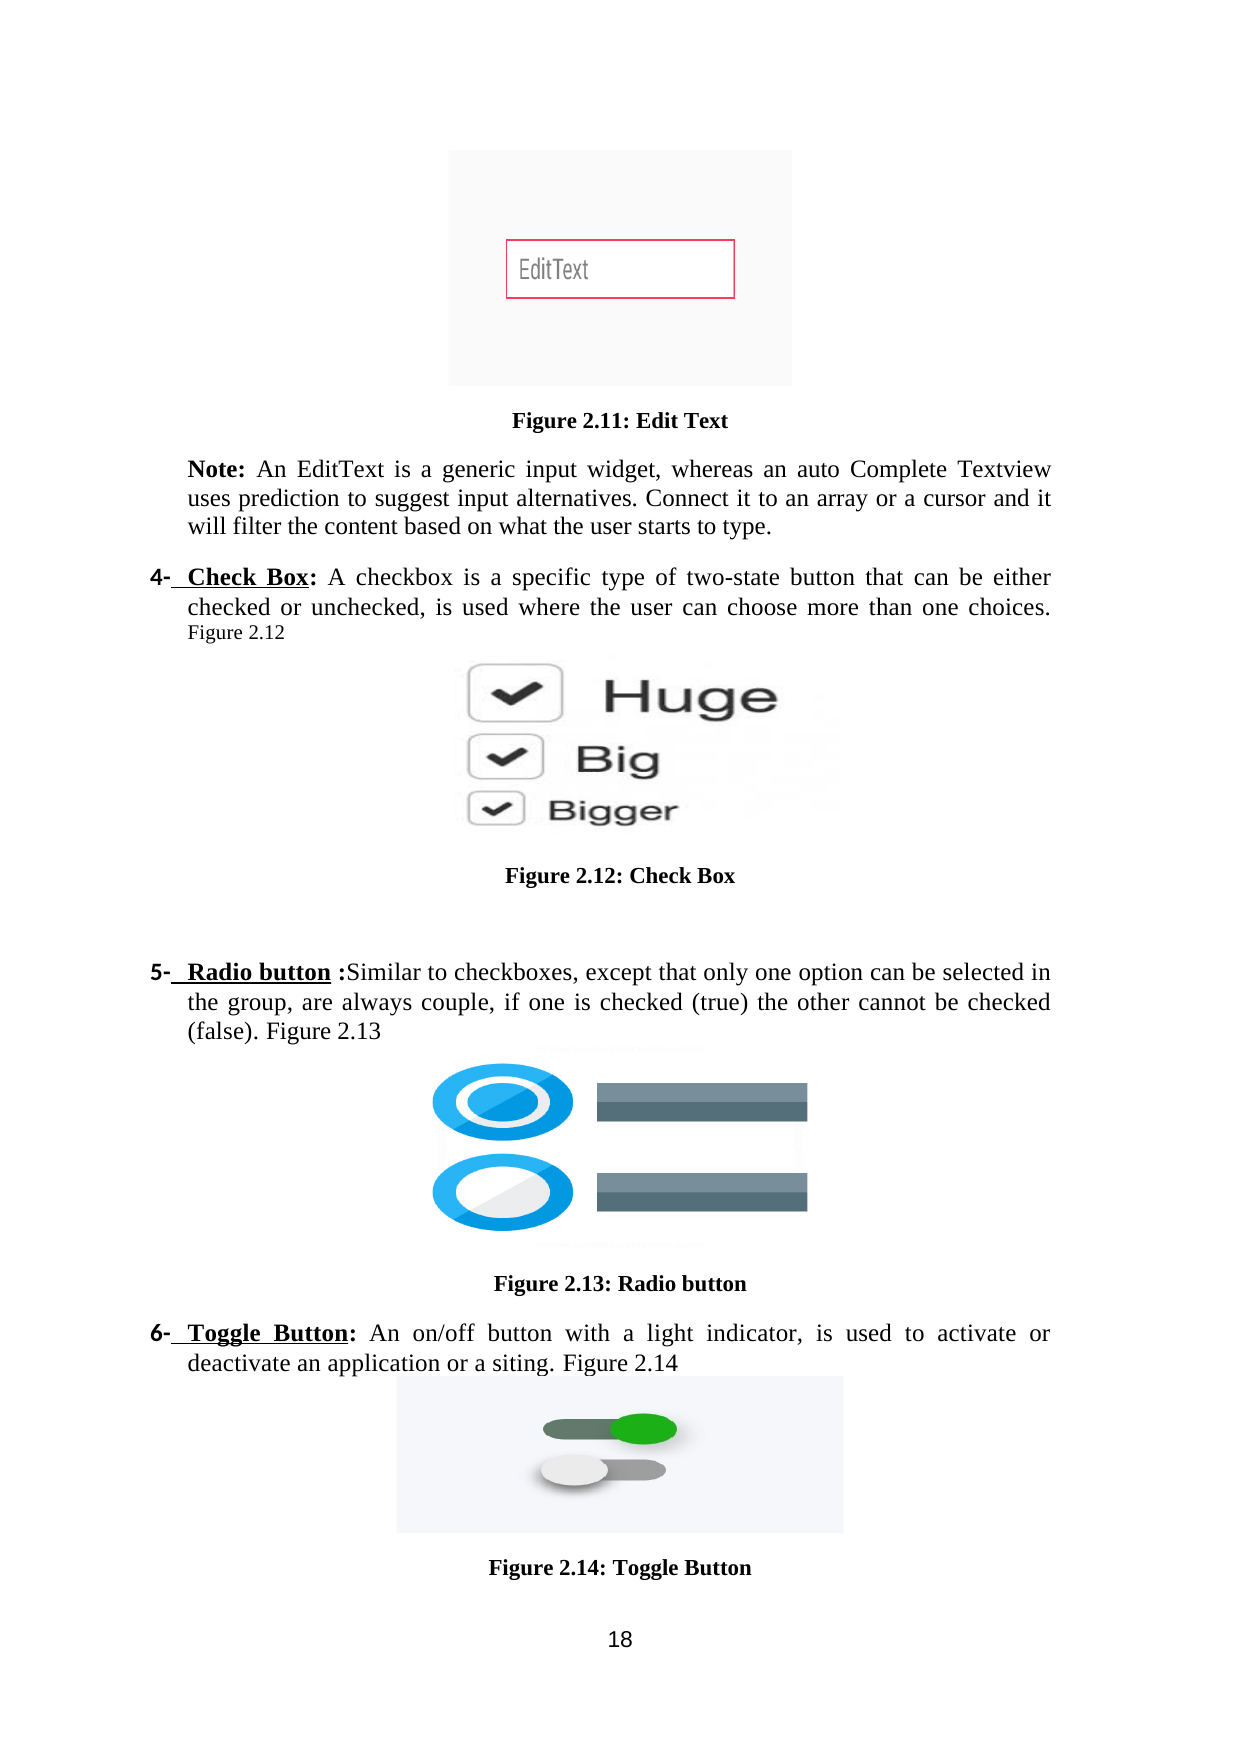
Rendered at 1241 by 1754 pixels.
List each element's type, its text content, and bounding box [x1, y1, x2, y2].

text Note: An EditText is a generic input widget, whereas an auto Complete Textview uses prediction to suggest input alternatives. Connect it to an array or a cursor and it will filter the content based on what the user starts to type. [187, 454, 1053, 540]
picture [396, 1376, 844, 1533]
text Figure 2.12: Check Box [187, 862, 1053, 888]
picture [400, 644, 840, 842]
picture [432, 1044, 808, 1250]
list Radio button :Similar to checkboxes, except that only one option can be selected in the group, are always couple, if one is checked (true) the other cannot be checked (false). Figure 2.13 [150, 956, 1053, 1044]
list Check Box: A checkbox is a specific type of two-state button that can be either checked or unchecked, is used where the user can choose more than one choices. Figure 2.12 [150, 561, 1053, 644]
text Figure 2.11: Edit Text [187, 407, 1053, 433]
picture [448, 150, 792, 386]
text Figure 2.14: Toggle Button [187, 1553, 1053, 1580]
list Toggle Button: An on/off button with a light indicator, is used to activate or deactivate an application or a siting. Figure 2.14 [150, 1317, 1053, 1376]
text Figure 2.13: Radio button [187, 1270, 1053, 1296]
